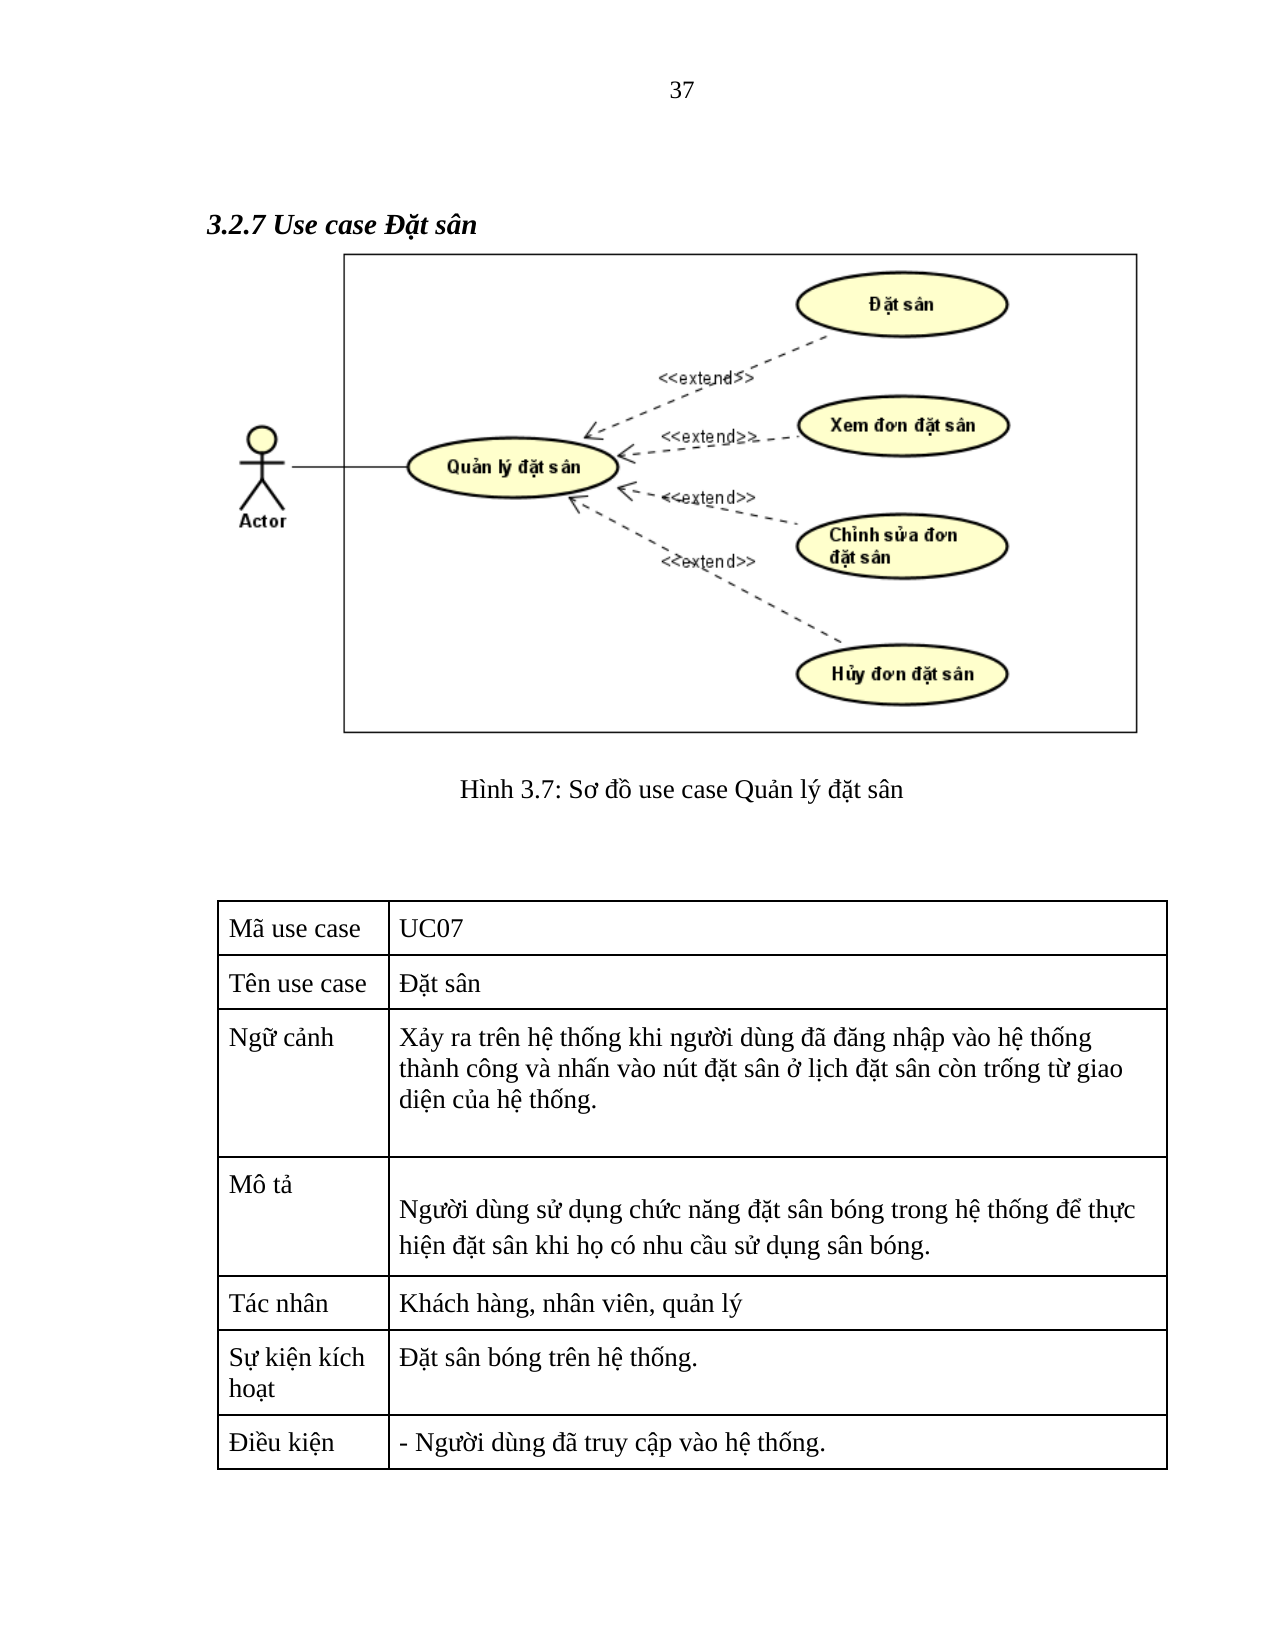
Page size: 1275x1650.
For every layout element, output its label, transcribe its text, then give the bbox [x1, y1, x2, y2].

table_cell Ngữ cảnh [219, 1010, 388, 1156]
table_cell Khách hàng, nhân viên, quản lý [390, 1277, 1166, 1329]
table_cell Tác nhân [219, 1277, 388, 1329]
table_cell Đặt sân [390, 956, 1166, 1008]
table_cell Tên use case [219, 956, 388, 1008]
text Hình 3.7: Sơ đồ use case Quản lý đặt sân [207, 773, 1157, 804]
table_cell Mô tả [219, 1158, 388, 1275]
table_cell Người dùng sử dụng chức năng đặt sân bóng trong hệ thống để thực hiện đặt sân khi họ có nhu cầu sử dụng sân bóng. [390, 1158, 1166, 1275]
table_cell Đặt sân bóng trên hệ thống. [390, 1331, 1166, 1414]
table_cell Xảy ra trên hệ thống khi người dùng đã đăng nhập vào hệ thống thành công và nhấn vào nút đặt sân ở lịch đặt sân còn trống từ giao diện của hệ thống. [390, 1010, 1166, 1156]
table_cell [390, 1416, 1166, 1468]
table_header UC07 [390, 902, 1166, 954]
table_cell Sự kiện kích hoạt [219, 1331, 388, 1414]
subtitle 3.2.7 Use case Đặt sân [207, 207, 1157, 240]
table_header Mã use case [219, 902, 388, 954]
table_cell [219, 1416, 388, 1468]
picture [206, 240, 1157, 743]
